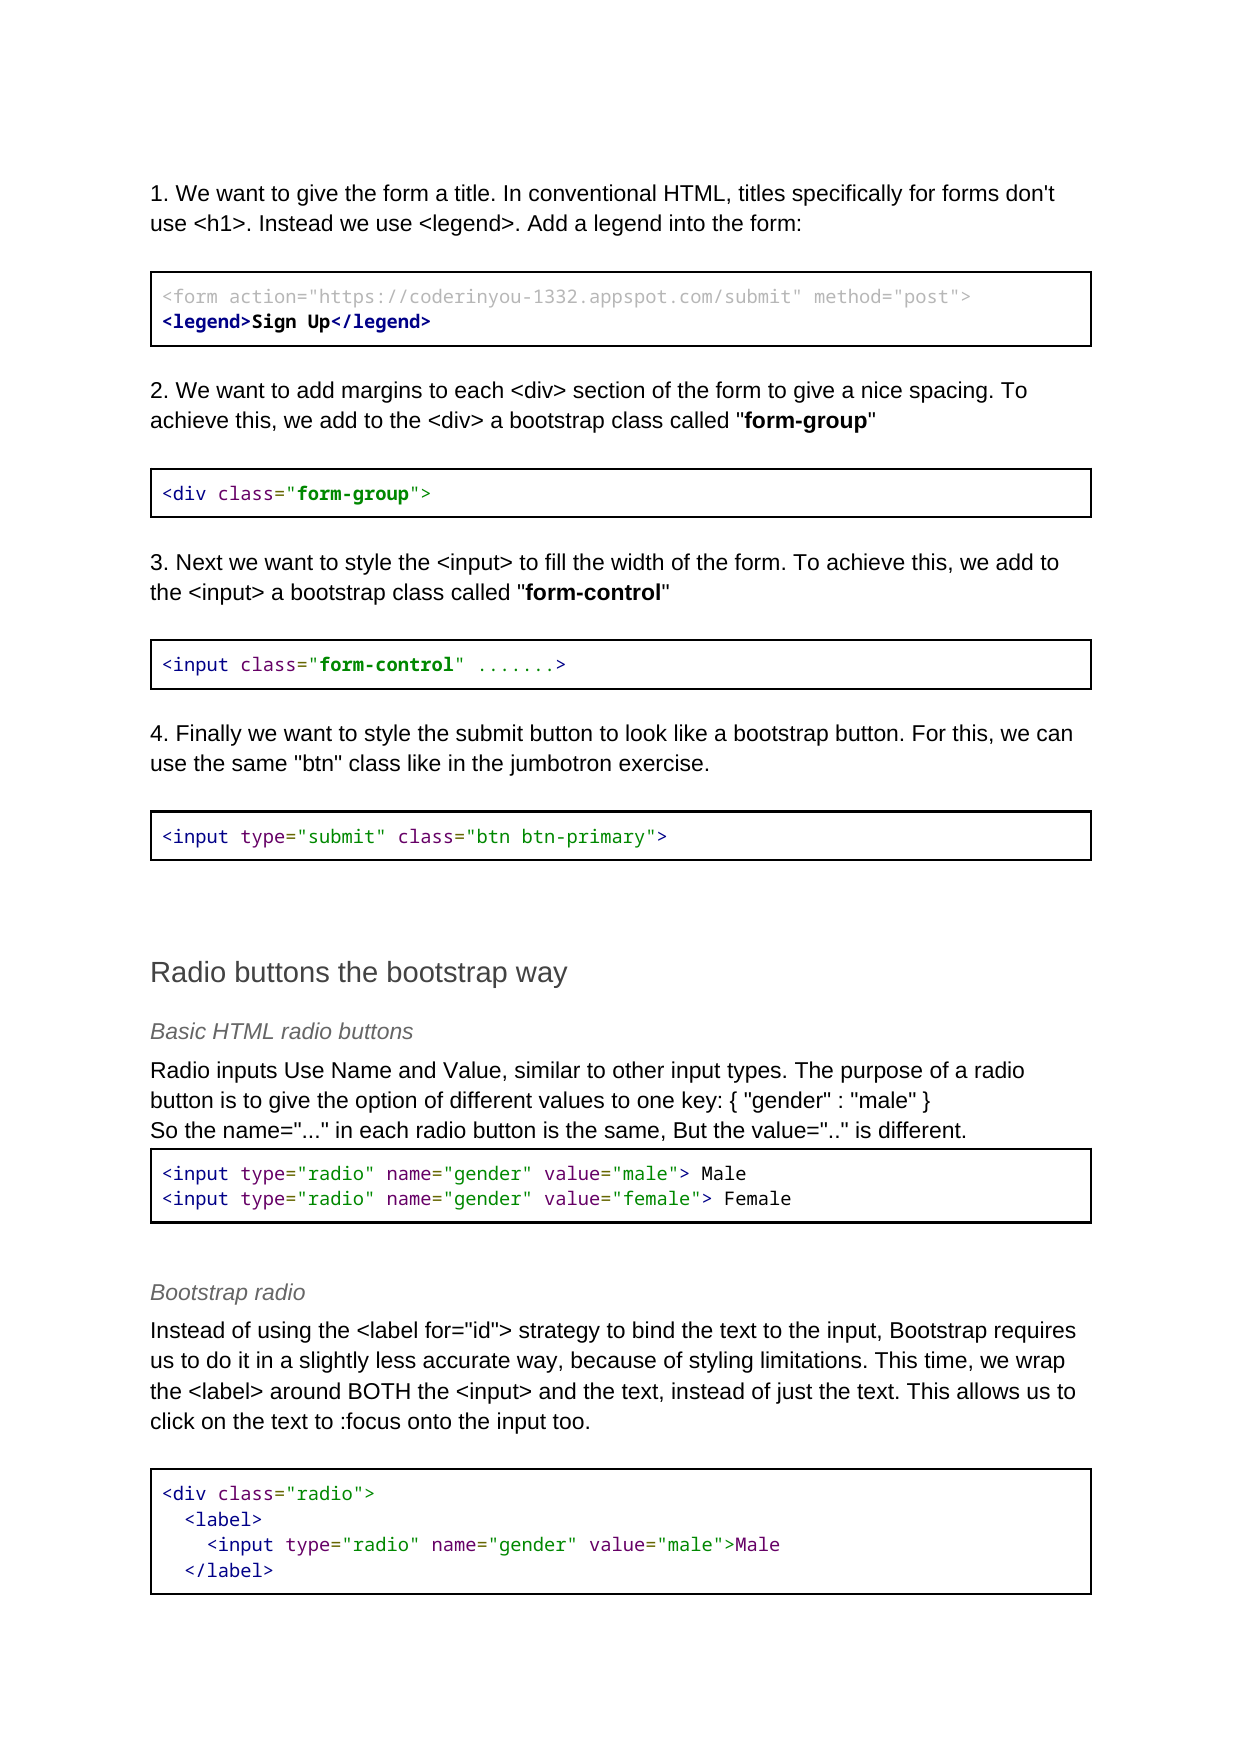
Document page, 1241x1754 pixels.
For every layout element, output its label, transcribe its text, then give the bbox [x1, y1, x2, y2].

table_header <input type="radio" name="gender" value="male"> Male <input type="radio" name="gender" value="female"> Female [152, 1150, 1090, 1221]
table_header <form action="https://coderinyou-1332.appspot.com/submit" method="post"> <legend>Sign Up</legend> [152, 273, 1090, 345]
table_header <input class="form-control" .......> [152, 641, 1090, 687]
text 4. Finally we want to style the submit button to look like a bootstrap button. For this, we can use the same "btn" class like in the jumbotron exercise. [150, 720, 1090, 776]
table_header <div class="form-group"> [152, 470, 1090, 516]
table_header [152, 1470, 1090, 1593]
subtitle Basic HTML radio buttons [150, 1018, 1090, 1044]
subtitle Bootstrap radio [150, 1279, 1090, 1305]
table_header <input type="submit" class="btn btn-primary"> [152, 813, 1090, 859]
subtitle Radio buttons the bootstrap way [150, 955, 1090, 988]
text 1. We want to give the form a title. In conventional HTML, titles specifically for forms don't use <h1>. Instead we use <legend>. Add a legend into the form: [150, 180, 1090, 237]
text 2. We want to add margins to each <div> section of the form to give a nice spacing. To achieve this, we add to the <div> a bootstrap class called "form-group" [150, 377, 1090, 434]
text 3. Next we want to style the <input> to fill the width of the form. To achieve this, we add to the <input> a bootstrap class called "form-control" [150, 548, 1090, 605]
text So the name="..." in each radio button is the same, But the value=".." is different. [150, 1117, 1090, 1143]
text Instead of using the <label for="id"> strategy to bind the text to the input, Bootstrap requires us to do it in a slightly less accurate way, because of styling limitations. This time, we wrap the <label> around BOTH the <input> and the text, instead of just the text. This allows us to click on the text to :focus onto the input too. [150, 1317, 1090, 1434]
text Radio inputs Use Name and Value, similar to other input types. The purpose of a radio button is to give the option of different values to one key: { "gender" : "male" } [150, 1057, 1090, 1113]
